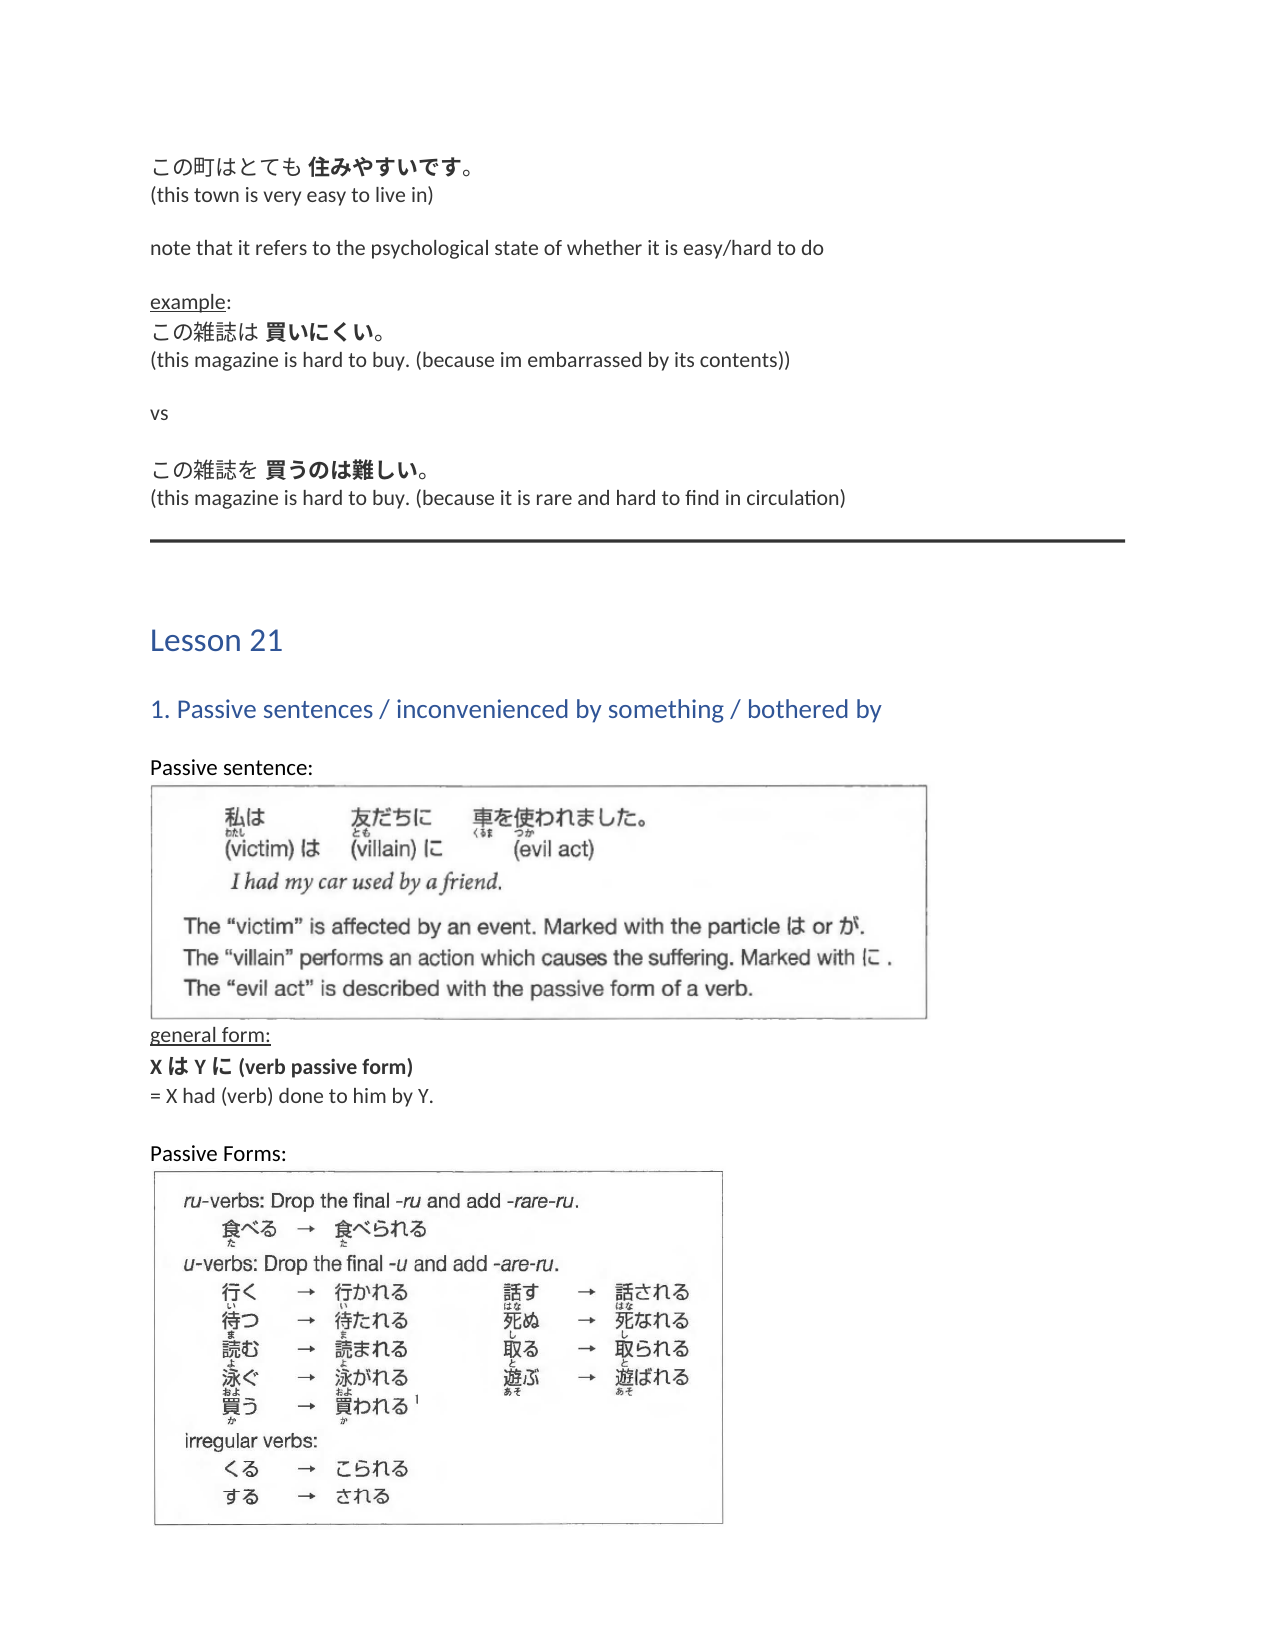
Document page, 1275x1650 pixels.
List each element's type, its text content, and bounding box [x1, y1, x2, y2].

picture [150, 781, 936, 1020]
text (this town is very easy to live in) [150, 181, 1125, 208]
text note that it refers to the psychological state of whether it is easy/hard to do [150, 234, 1125, 261]
text = X had (verb) done to him by Y. [150, 1083, 1125, 1109]
text X は Y に (verb passive form) [150, 1049, 1125, 1081]
subtitle Lesson 21 [150, 619, 1125, 660]
text general form: [150, 1021, 1125, 1048]
picture [150, 1166, 727, 1530]
subtitle 1. Passive sentences / inconvenienced by something / bothered by [150, 692, 1125, 725]
text この雑誌を 買うのは難しい。 [150, 453, 1125, 484]
text example: [150, 288, 1125, 314]
text Passive Forms: [150, 1139, 1125, 1167]
text vs [150, 399, 1125, 426]
text この雑誌は 買いにくい。 [150, 314, 1125, 346]
text この町はとても 住みやすいです。 [150, 149, 1125, 181]
text (this magazine is hard to buy. (because im embarrassed by its contents)) [150, 346, 1125, 373]
text Passive sentence: [150, 753, 1125, 781]
text (this magazine is hard to buy. (because it is rare and hard to find in circulation) [150, 484, 1125, 511]
